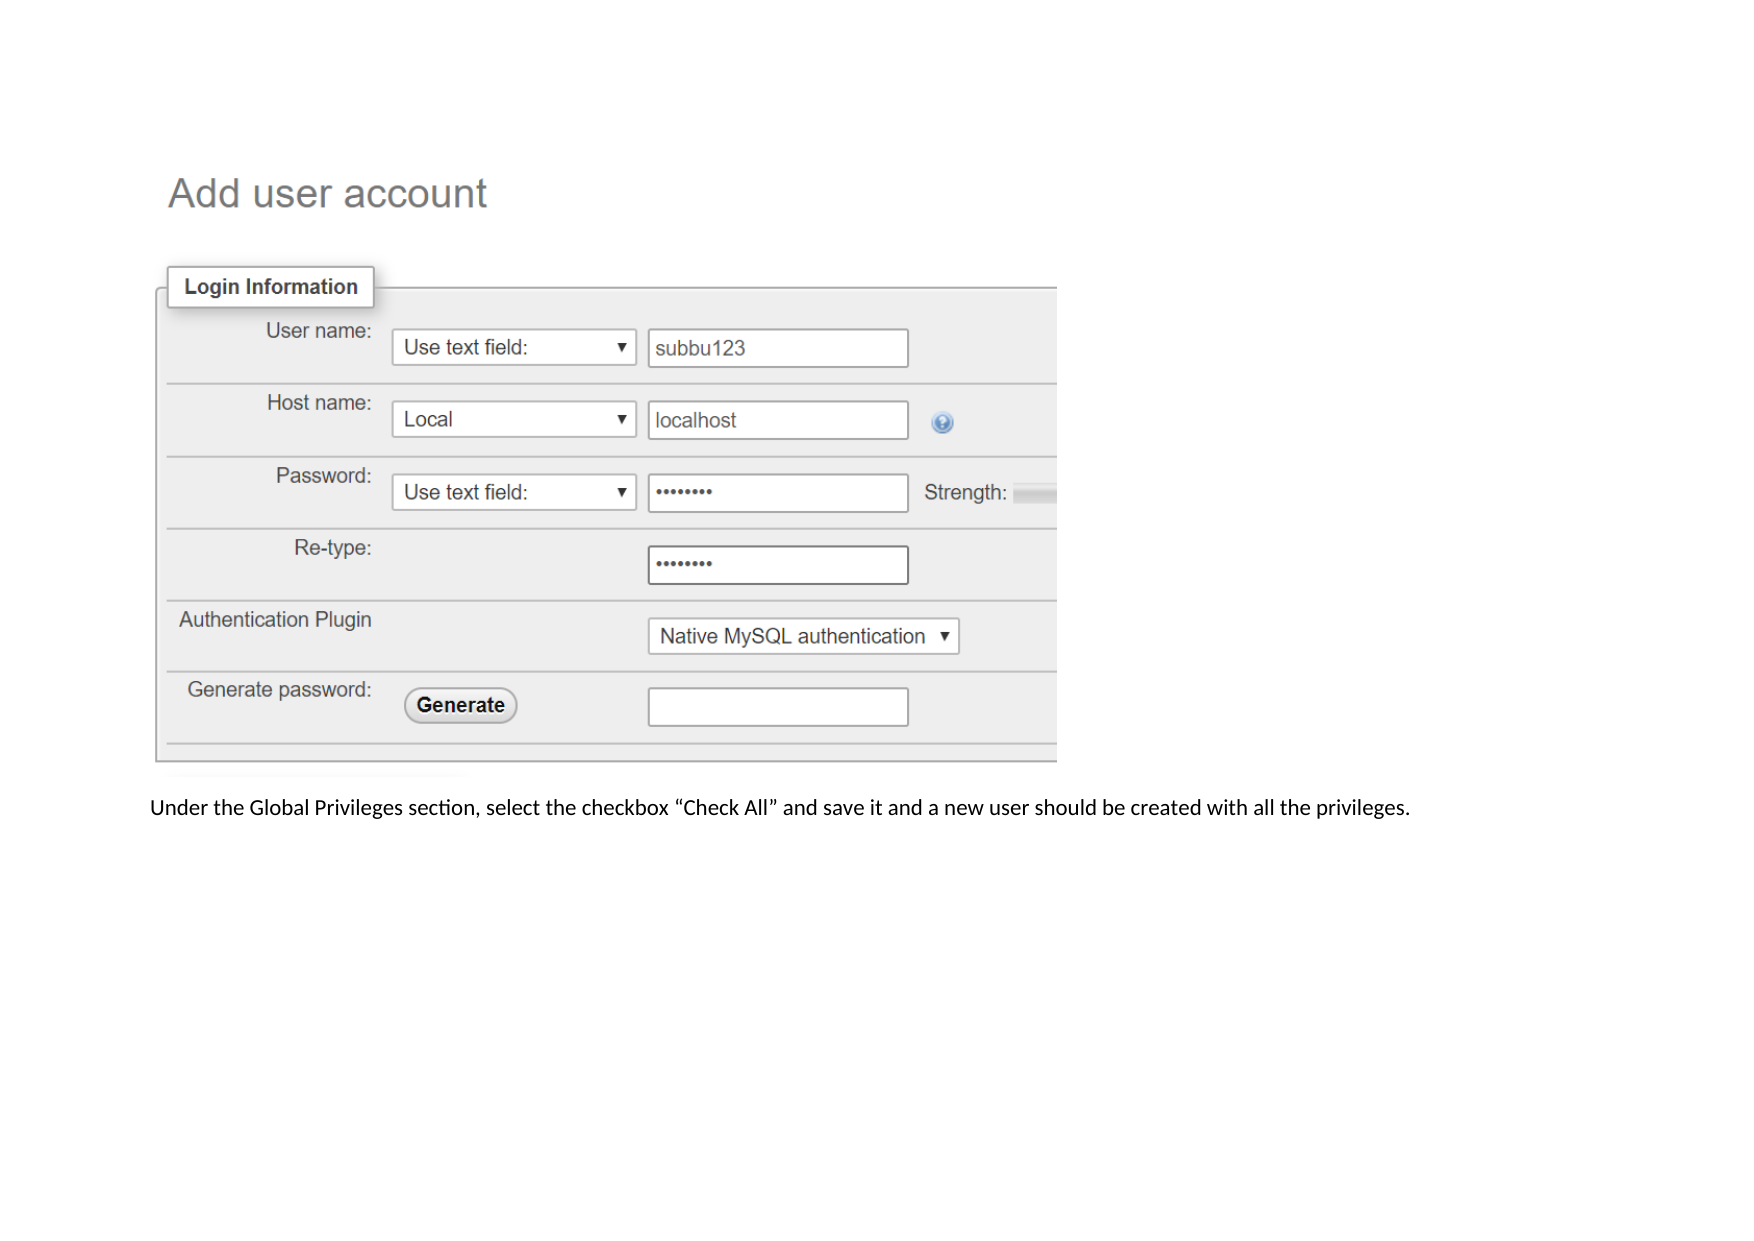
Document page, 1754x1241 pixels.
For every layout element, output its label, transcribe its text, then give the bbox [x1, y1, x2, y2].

picture [150, 150, 1057, 777]
text Under the Global Privileges section, select the checkbox “Check All” and save it and a new user should be created with all the privileges. [150, 793, 1604, 821]
